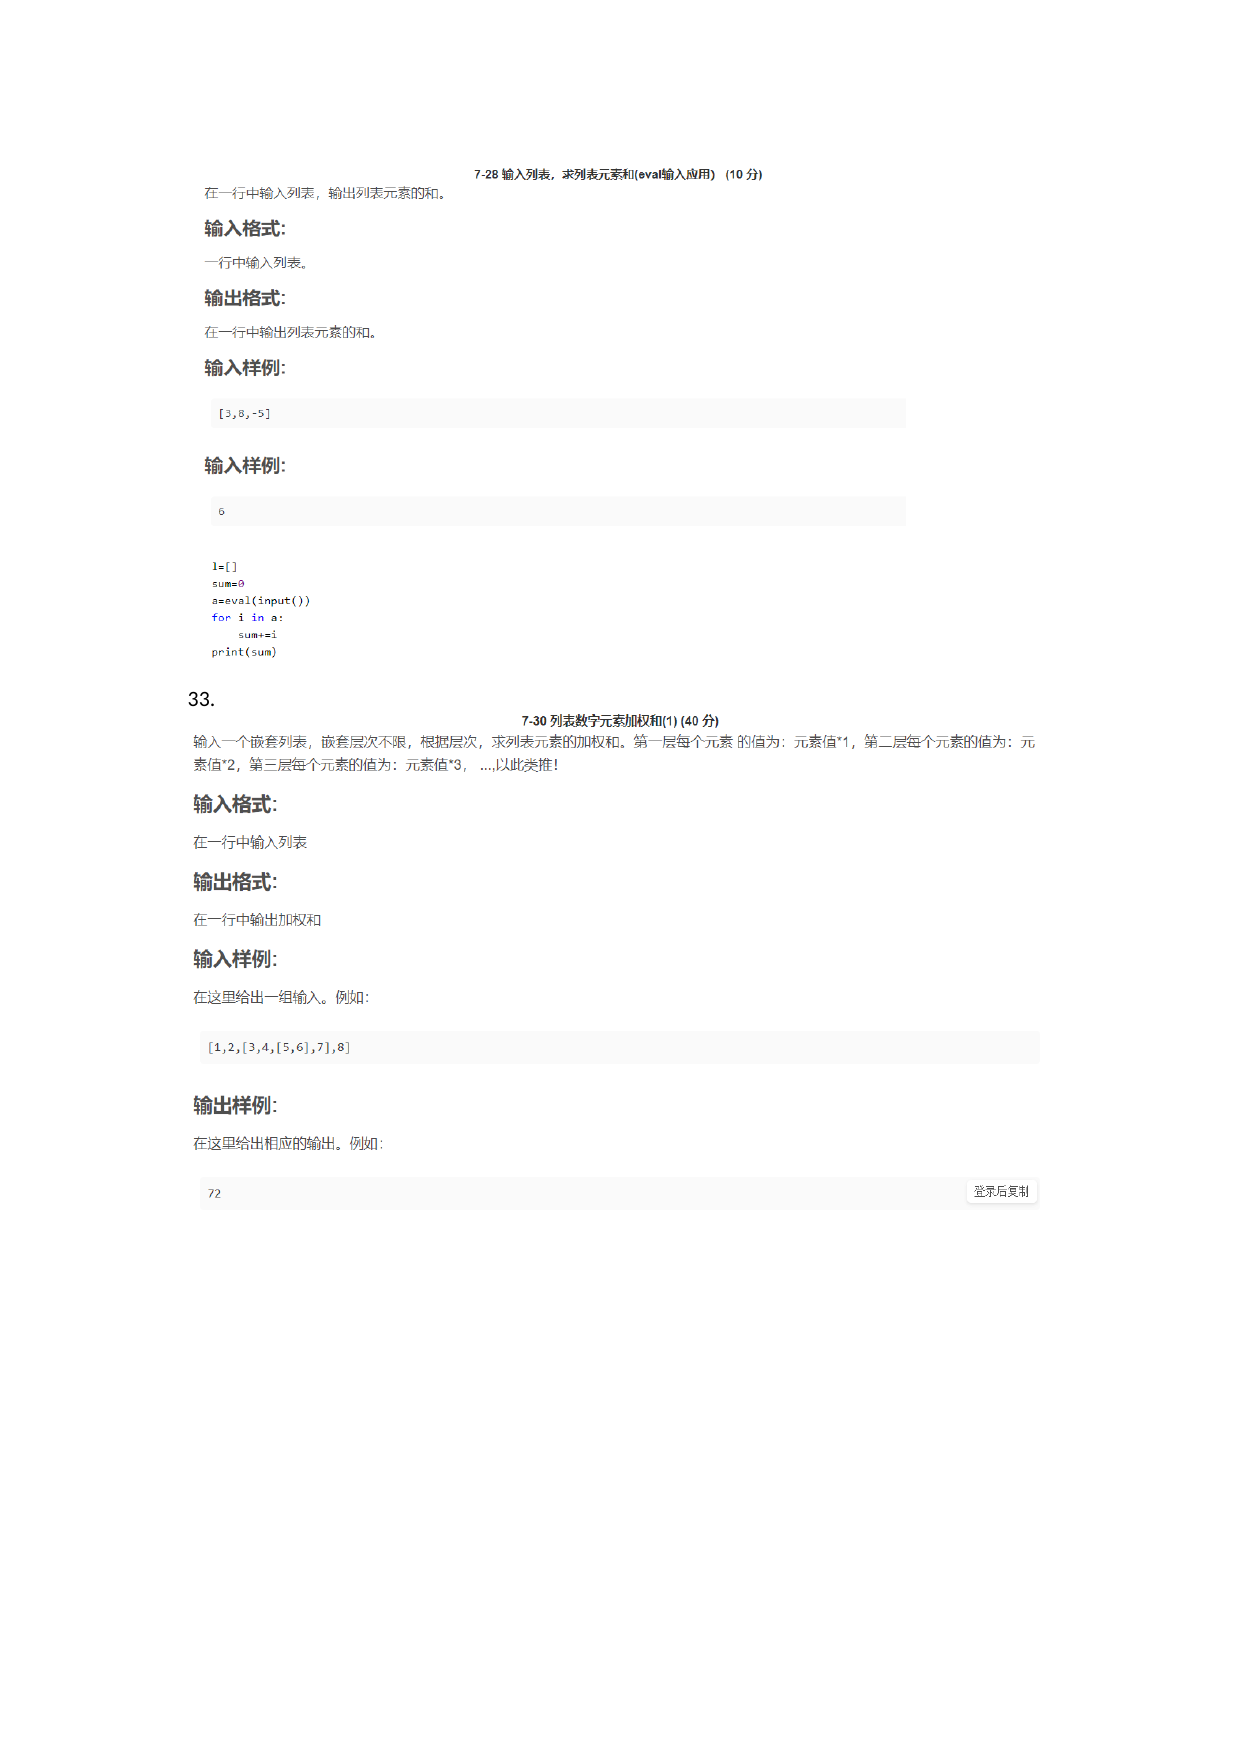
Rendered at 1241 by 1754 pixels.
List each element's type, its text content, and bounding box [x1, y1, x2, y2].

text 33. [187, 682, 1053, 714]
picture [187, 714, 1053, 1216]
picture [187, 162, 906, 660]
